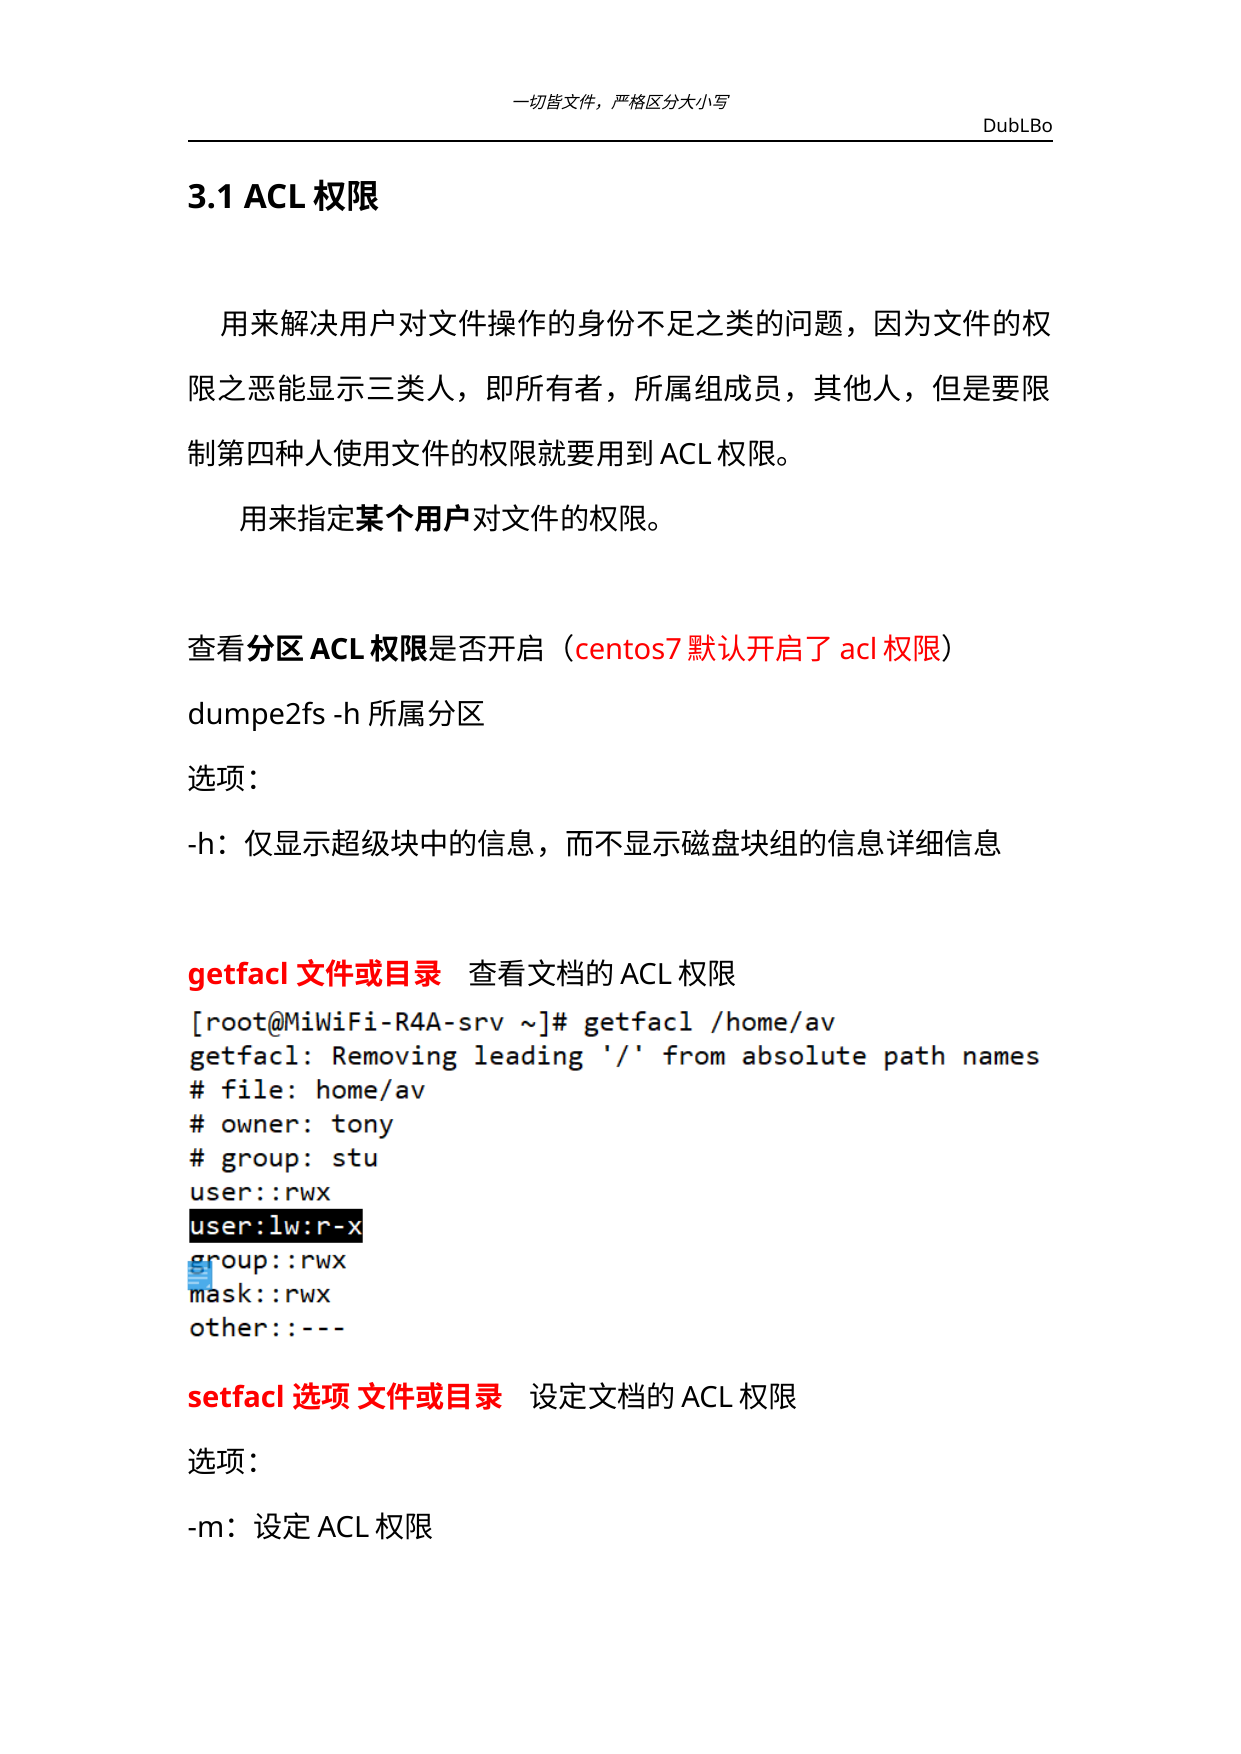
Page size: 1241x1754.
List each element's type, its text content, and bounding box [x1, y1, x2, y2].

text -h：仅显示超级块中的信息，而不显示磁盘块组的信息详细信息 [187, 809, 1053, 874]
text getfacl 文件或目录 查看文档的ACL权限 [187, 939, 1053, 1004]
text dumpe2fs -h 所属分区 [187, 679, 1053, 744]
text 选项： [187, 1427, 1053, 1492]
text 用来解决用户对文件操作的身份不足之类的问题，因为文件的权限之恶能显示三类人，即所有者，所属组成员，其他人，但是要限制第四种人使用文件的权限就要用到ACL权限。 [187, 289, 1053, 484]
text 用来指定某个用户对文件的权限。 [187, 484, 1053, 549]
text -m：设定ACL权限 [187, 1492, 1053, 1557]
text 选项： [187, 744, 1053, 809]
text 查看分区ACL权限是否开启（centos7默认开启了acl权限） [187, 614, 1053, 679]
text setfacl 选项 文件或目录 设定文档的ACL权限 [187, 1362, 1053, 1427]
subtitle 3.1 ACL权限 [187, 162, 1053, 227]
picture [187, 1004, 1053, 1340]
